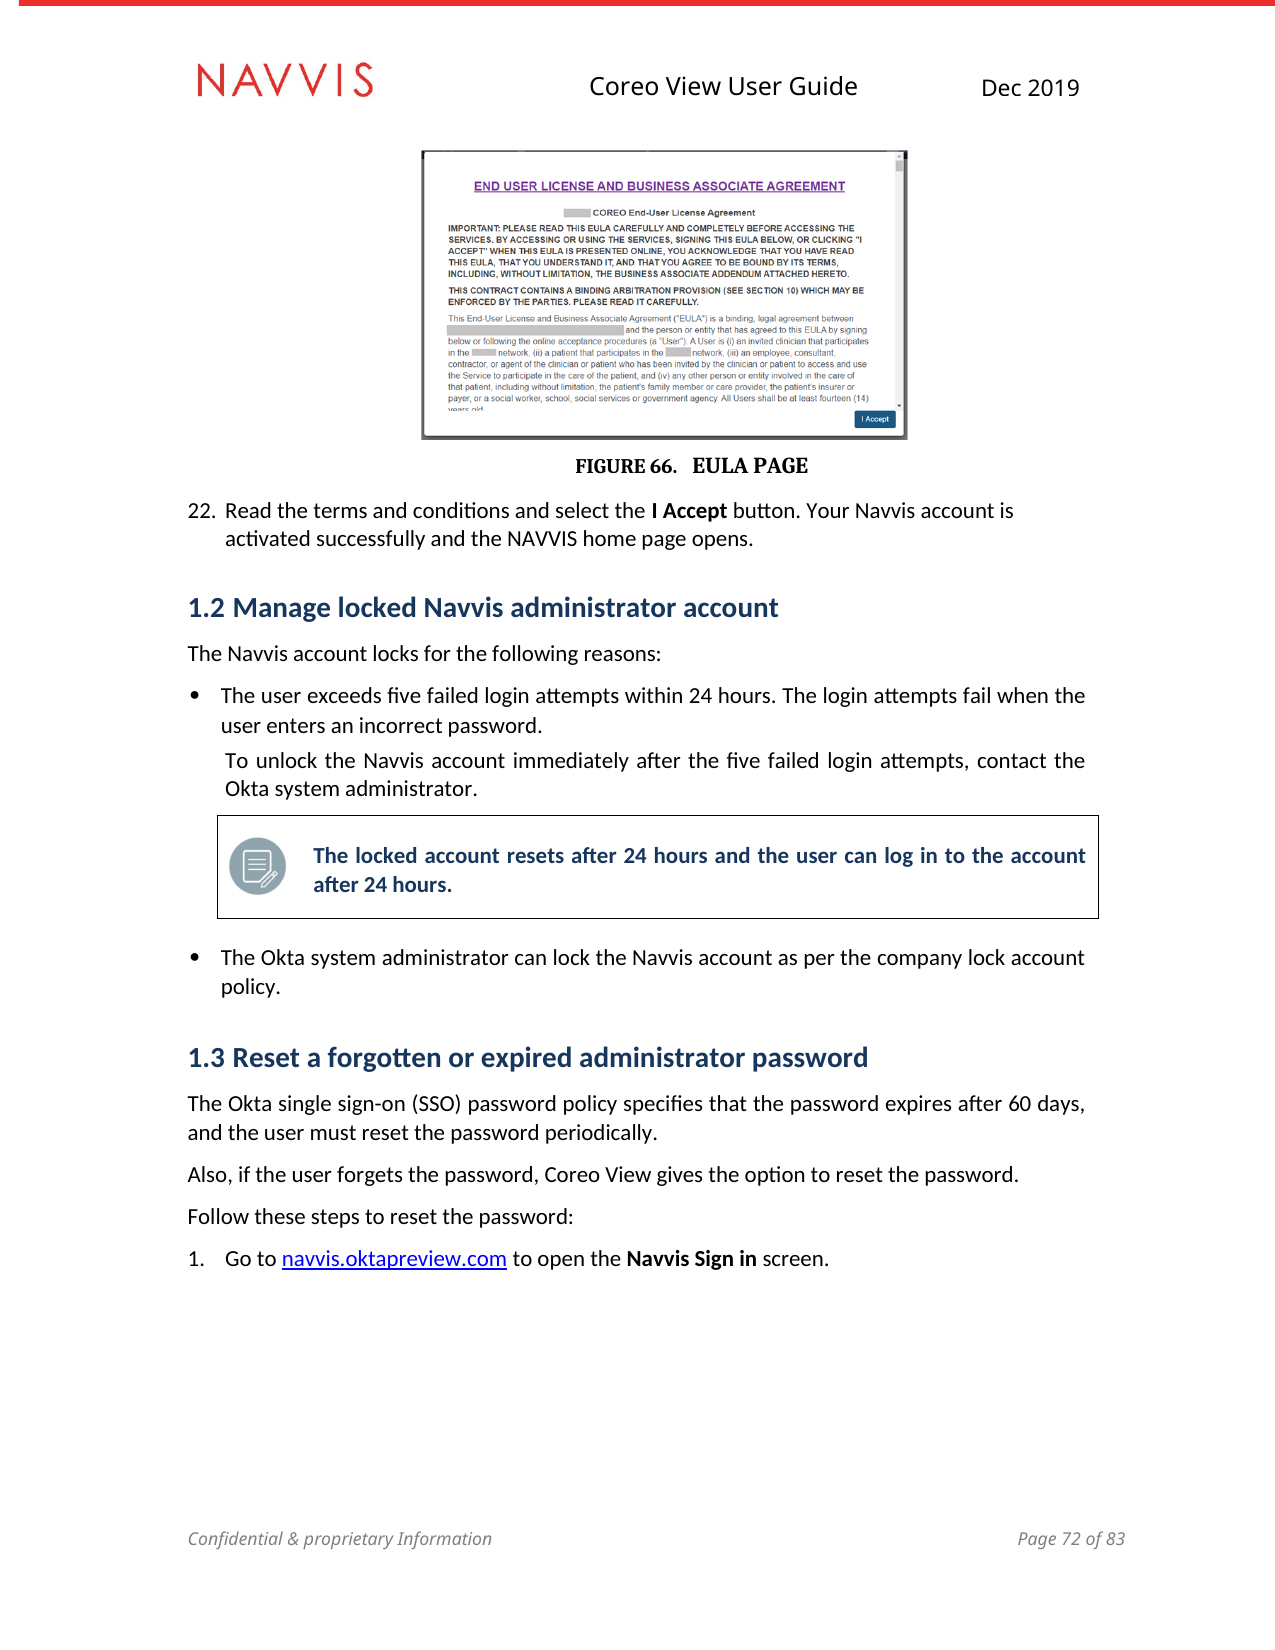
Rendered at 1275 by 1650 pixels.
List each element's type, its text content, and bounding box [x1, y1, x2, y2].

text The user exceeds five failed login attempts within 24 hours. The login attempts fail when the user enters an incorrect password. [191, 681, 1087, 739]
text To unlock the Navvis account immediately after the five failed login attempts, contact the Okta system administrator. [225, 746, 1087, 802]
text The Okta system administrator can lock the Navvis account as per the company lock account policy. [191, 943, 1087, 1000]
text The Navvis account locks for the following reasons: [187, 639, 1087, 668]
picture [228, 837, 287, 896]
subtitle Reset a forgotten or expired administrator password [187, 1039, 1087, 1074]
picture [420, 150, 909, 441]
text Follow these steps to reset the password: [187, 1202, 1087, 1230]
text The Okta single sign-on (SSO) password policy specifies that the password expires after 60 days, and the user must reset the password periodically. [187, 1089, 1087, 1146]
picture [187, 55, 383, 104]
text Also, if the user forgets the password, Coreo View gives the option to reset the password. [187, 1160, 1087, 1188]
list Read the terms and conditions and select the I Accept button. Your Navvis account is activated successfully and the NAVVIS home page opens. [187, 496, 1087, 552]
text EULA PAGE [296, 453, 1087, 479]
table_header [218, 816, 302, 918]
list Go to navvis.oktapreview.com to open the Navvis Sign in screen. [187, 1244, 1087, 1272]
table_header The locked account resets after 24 hours and the user can log in to the account after 24 hours. [302, 816, 1098, 918]
subtitle Manage locked Navvis administrator account [187, 589, 1087, 625]
